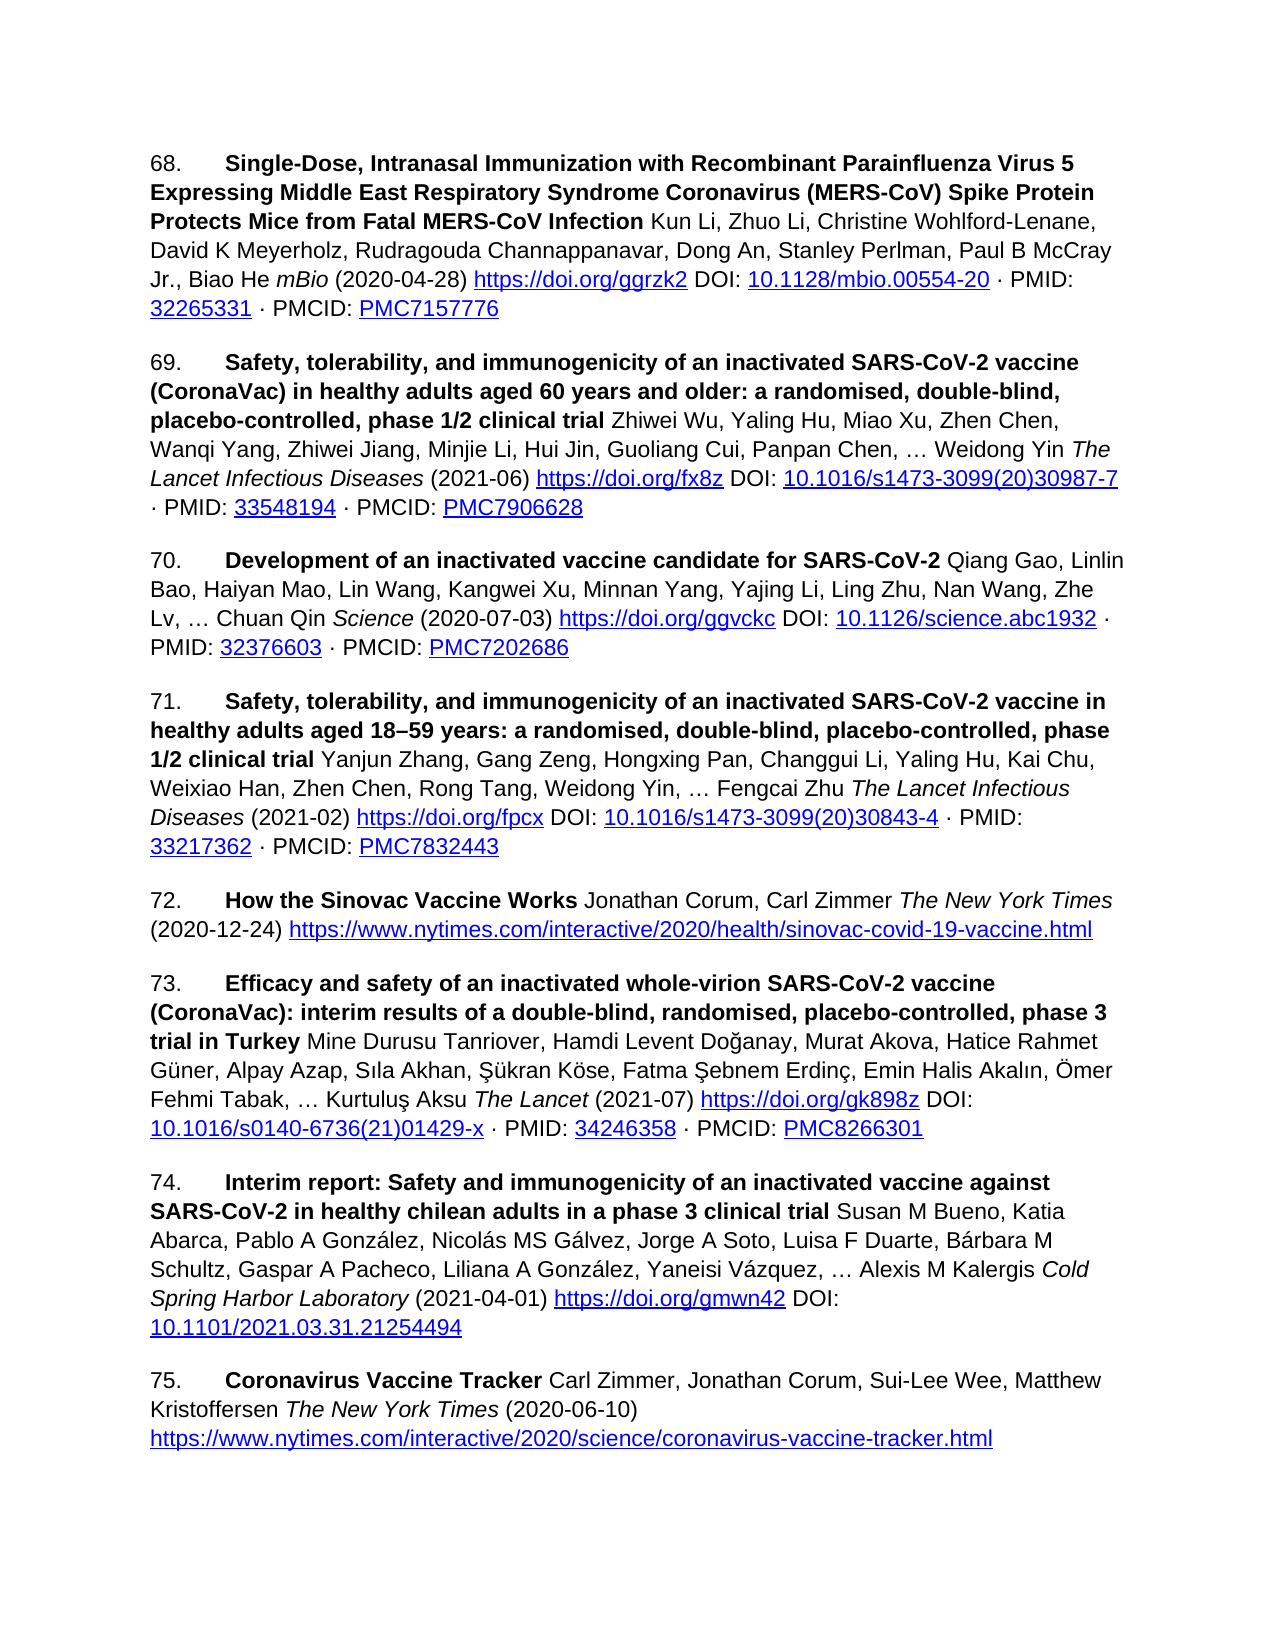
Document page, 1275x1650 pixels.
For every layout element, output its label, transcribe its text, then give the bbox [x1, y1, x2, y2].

text 69. Safety, tolerability, and immunogenicity of an inactivated SARS-CoV-2 vaccine (CoronaVac) in healthy adults aged 60 years and older: a randomised, double-blind, placebo-controlled, phase 1/2 clinical trial Zhiwei Wu, Yaling Hu, Miao Xu, Zhen Chen, Wanqi Yang, Zhiwei Jiang, Minjie Li, Hui Jin, Guoliang Cui, Panpan Chen, … Weidong Yin The Lancet Infectious Diseases (2021-06) https://doi.org/fx8z DOI: 10.1016/s1473-3099(20)30987-7 · PMID: 33548194 · PMCID: PMC7906628 [150, 349, 1125, 520]
text 73. Efficacy and safety of an inactivated whole-virion SARS-CoV-2 vaccine (CoronaVac): interim results of a double-blind, randomised, placebo-controlled, phase 3 trial in Turkey Mine Durusu Tanriover, Hamdi Levent Doğanay, Murat Akova, Hatice Rahmet Güner, Alpay Azap, Sıla Akhan, Şükran Köse, Fatma Şebnem Erdinç, Emin Halis Akalın, Ömer Fehmi Tabak, … Kurtuluş Aksu The Lancet (2021-07) https://doi.org/gk898z DOI: 10.1016/s0140-6736(21)01429-x · PMID: 34246358 · PMCID: PMC8266301 [150, 970, 1125, 1141]
text 71. Safety, tolerability, and immunogenicity of an inactivated SARS-CoV-2 vaccine in healthy adults aged 18–59 years: a randomised, double-blind, placebo-controlled, phase 1/2 clinical trial Yanjun Zhang, Gang Zeng, Hongxing Pan, Changgui Li, Yaling Hu, Kai Chu, Weixiao Han, Zhen Chen, Rong Tang, Weidong Yin, … Fengcai Zhu The Lancet Infectious Diseases (2021-02) https://doi.org/fpcx DOI: 10.1016/s1473-3099(20)30843-4 · PMID: 33217362 · PMCID: PMC7832443 [150, 688, 1125, 859]
text 68. Single-Dose, Intranasal Immunization with Recombinant Parainfluenza Virus 5 Expressing Middle East Respiratory Syndrome Coronavirus (MERS-CoV) Spike Protein Protects Mice from Fatal MERS-CoV Infection Kun Li, Zhuo Li, Christine Wohlford-Lenane, David K Meyerholz, Rudragouda Channappanavar, Dong An, Stanley Perlman, Paul B McCray Jr., Biao He mBio (2020-04-28) https://doi.org/ggrzk2 DOI: 10.1128/mbio.00554-20 · PMID: 32265331 · PMCID: PMC7157776 [150, 150, 1125, 321]
text 75. Coronavirus Vaccine Tracker Carl Zimmer, Jonathan Corum, Sui-Lee Wee, Matthew Kristoffersen The New York Times (2020-06-10) https://www.nytimes.com/interactive/2020/science/coronavirus-vaccine-tracker.html [150, 1367, 1125, 1452]
text 74. Interim report: Safety and immunogenicity of an inactivated vaccine against SARS-CoV-2 in healthy chilean adults in a phase 3 clinical trial Susan M Bueno, Katia Abarca, Pablo A González, Nicolás MS Gálvez, Jorge A Soto, Luisa F Duarte, Bárbara M Schultz, Gaspar A Pacheco, Liliana A González, Yaneisi Vázquez, … Alexis M Kalergis Cold Spring Harbor Laboratory (2021-04-01) https://doi.org/gmwn42 DOI: 10.1101/2021.03.31.21254494 [150, 1169, 1125, 1340]
text 70. Development of an inactivated vaccine candidate for SARS-CoV-2 Qiang Gao, Linlin Bao, Haiyan Mao, Lin Wang, Kangwei Xu, Minnan Yang, Yajing Li, Ling Zhu, Nan Wang, Zhe Lv, … Chuan Qin Science (2020-07-03) https://doi.org/ggvckc DOI: 10.1126/science.abc1932 · PMID: 32376603 · PMCID: PMC7202686 [150, 547, 1125, 661]
text 72. How the Sinovac Vaccine Works Jonathan Corum, Carl Zimmer The New York Times (2020-12-24) https://www.nytimes.com/interactive/2020/health/sinovac-covid-19-vaccine.html [150, 887, 1125, 942]
